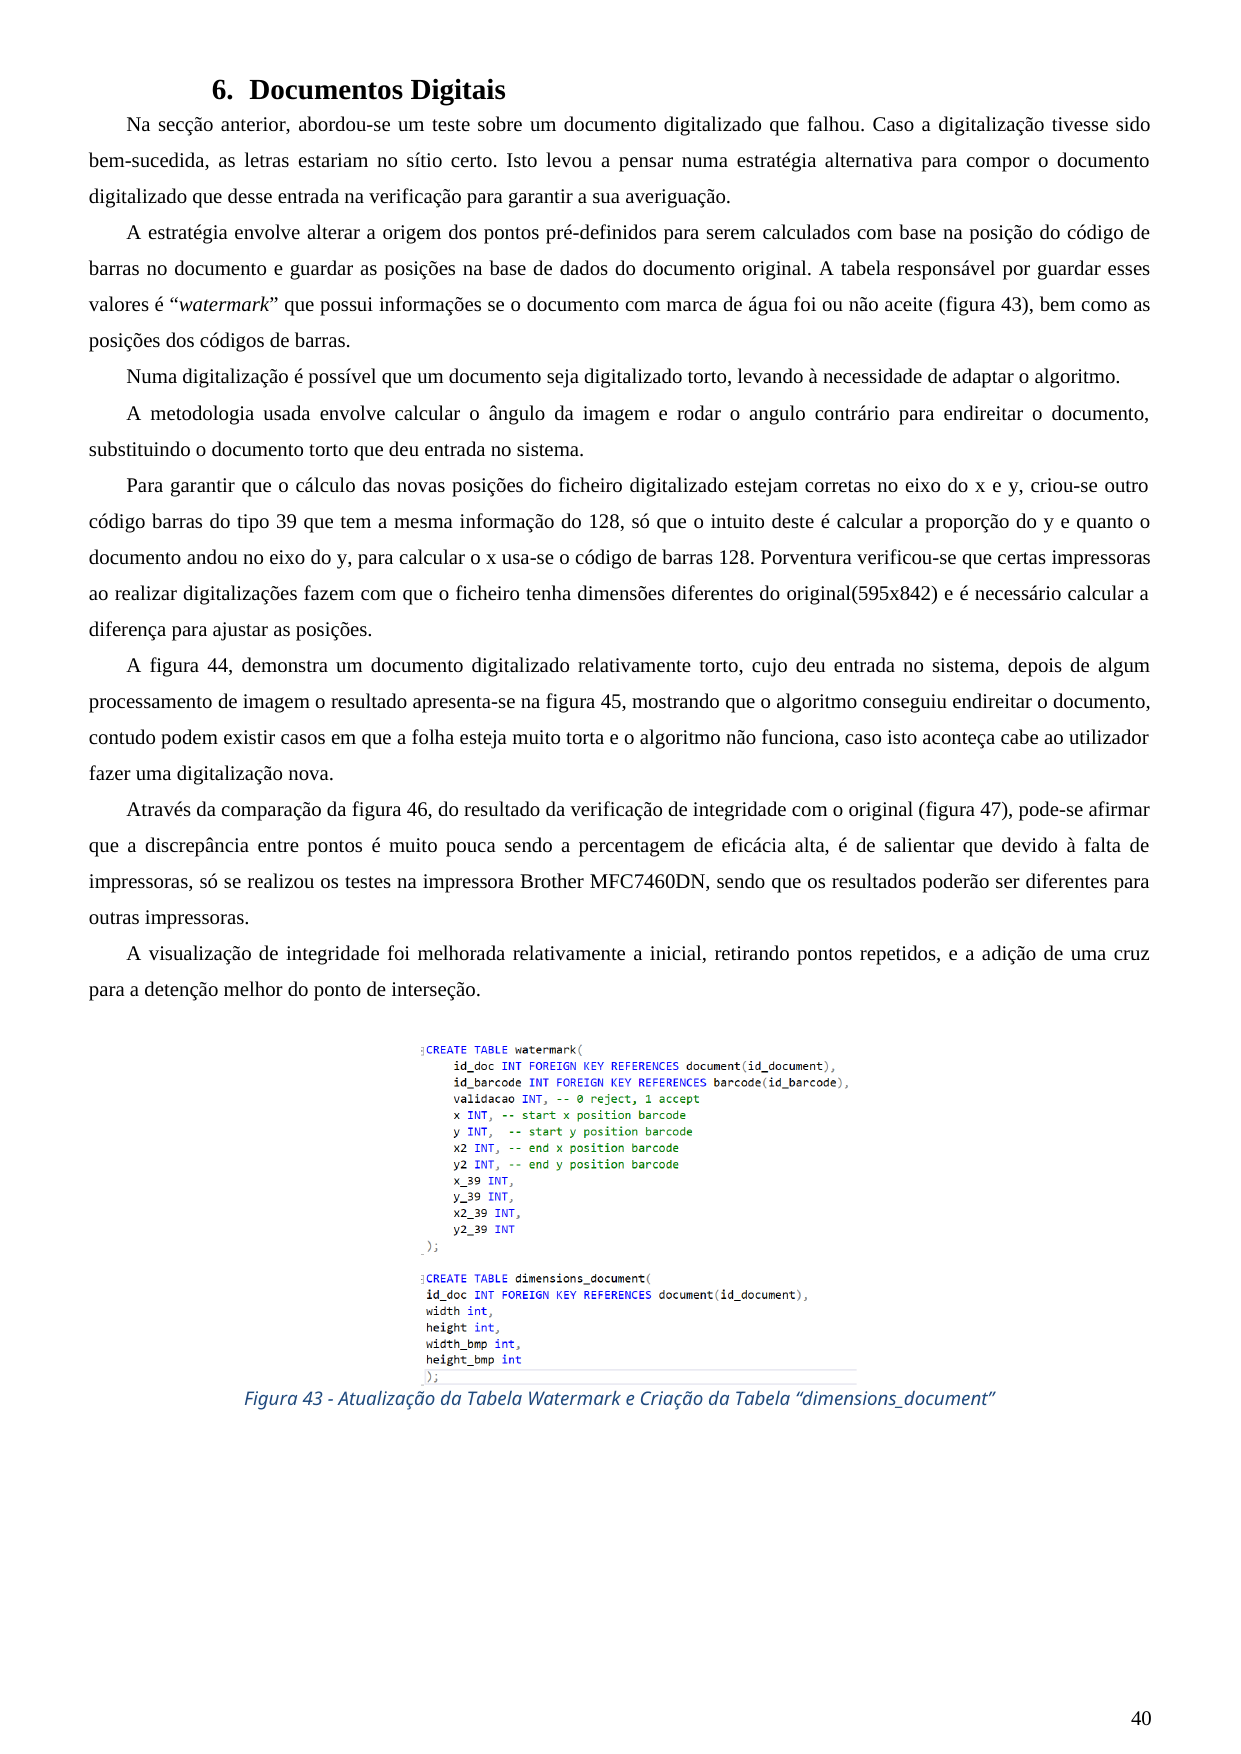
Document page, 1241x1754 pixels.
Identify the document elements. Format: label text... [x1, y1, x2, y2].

text A estratégia envolve alterar a origem dos pontos pré-definidos para serem calculados com base na posição do código de barras no documento e guardar as posições na base de dados do documento original. A tabela responsável por guardar esses valores é “watermark” que possui informações se o documento com marca de água foi ou não aceite (figura 43), bem como as posições dos códigos de barras. [89, 220, 1152, 352]
text Na secção anterior, abordou-se um teste sobre um documento digitalizado que falhou. Caso a digitalização tivesse sido bem-sucedida, as letras estariam no sítio certo. Isto levou a pensar numa estratégia alternativa para compor o documento digitalizado que desse entrada na verificação para garantir a sua averiguação. [89, 112, 1152, 208]
text Figura 43 - Atualização da Tabela Watermark e Criação da Tabela “dimensions_document” [89, 1385, 1152, 1411]
text A metodologia usada envolve calcular o ângulo da imagem e rodar o angulo contrário para endireitar o documento, substituindo o documento torto que deu entrada no sistema. [89, 400, 1152, 461]
text A figura 44, demonstra um documento digitalizado relativamente torto, cujo deu entrada no sistema, depois de algum processamento de imagem o resultado apresenta-se na figura 45, mostrando que o algoritmo conseguiu endireitar o documento, contudo podem existir casos em que a folha esteja muito torta e o algoritmo não funciona, caso isto aconteça cabe ao utilizador fazer uma digitalização nova. [89, 653, 1152, 785]
subtitle Documentos Digitais [212, 72, 1152, 106]
picture [421, 1037, 857, 1386]
text Para garantir que o cálculo das novas posições do ficheiro digitalizado estejam corretas no eixo do x e y, criou-se outro código barras do tipo 39 que tem a mesma informação do 128, só que o intuito deste é calcular a proporção do y e quanto o documento andou no eixo do y, para calcular o x usa-se o código de barras 128. Porventura verificou-se que certas impressoras ao realizar digitalizações fazem com que o ficheiro tenha dimensões diferentes do original(595x842) e é necessário calcular a diferença para ajustar as posições. [89, 472, 1152, 641]
text Através da comparação da figura 46, do resultado da verificação de integridade com o original (figura 47), pode-se afirmar que a discrepância entre pontos é muito pouca sendo a percentagem de eficácia alta, é de salientar que devido à falta de impressoras, só se realizou os testes na impressora Brother MFC7460DN, sendo que os resultados poderão ser diferentes para outras impressoras. [89, 797, 1152, 929]
text A visualização de integridade foi melhorada relativamente a inicial, retirando pontos repetidos, e a adição de uma cruz para a detenção melhor do ponto de interseção. [89, 941, 1152, 1001]
text Numa digitalização é possível que um documento seja digitalizado torto, levando à necessidade de adaptar o algoritmo. [89, 364, 1152, 388]
